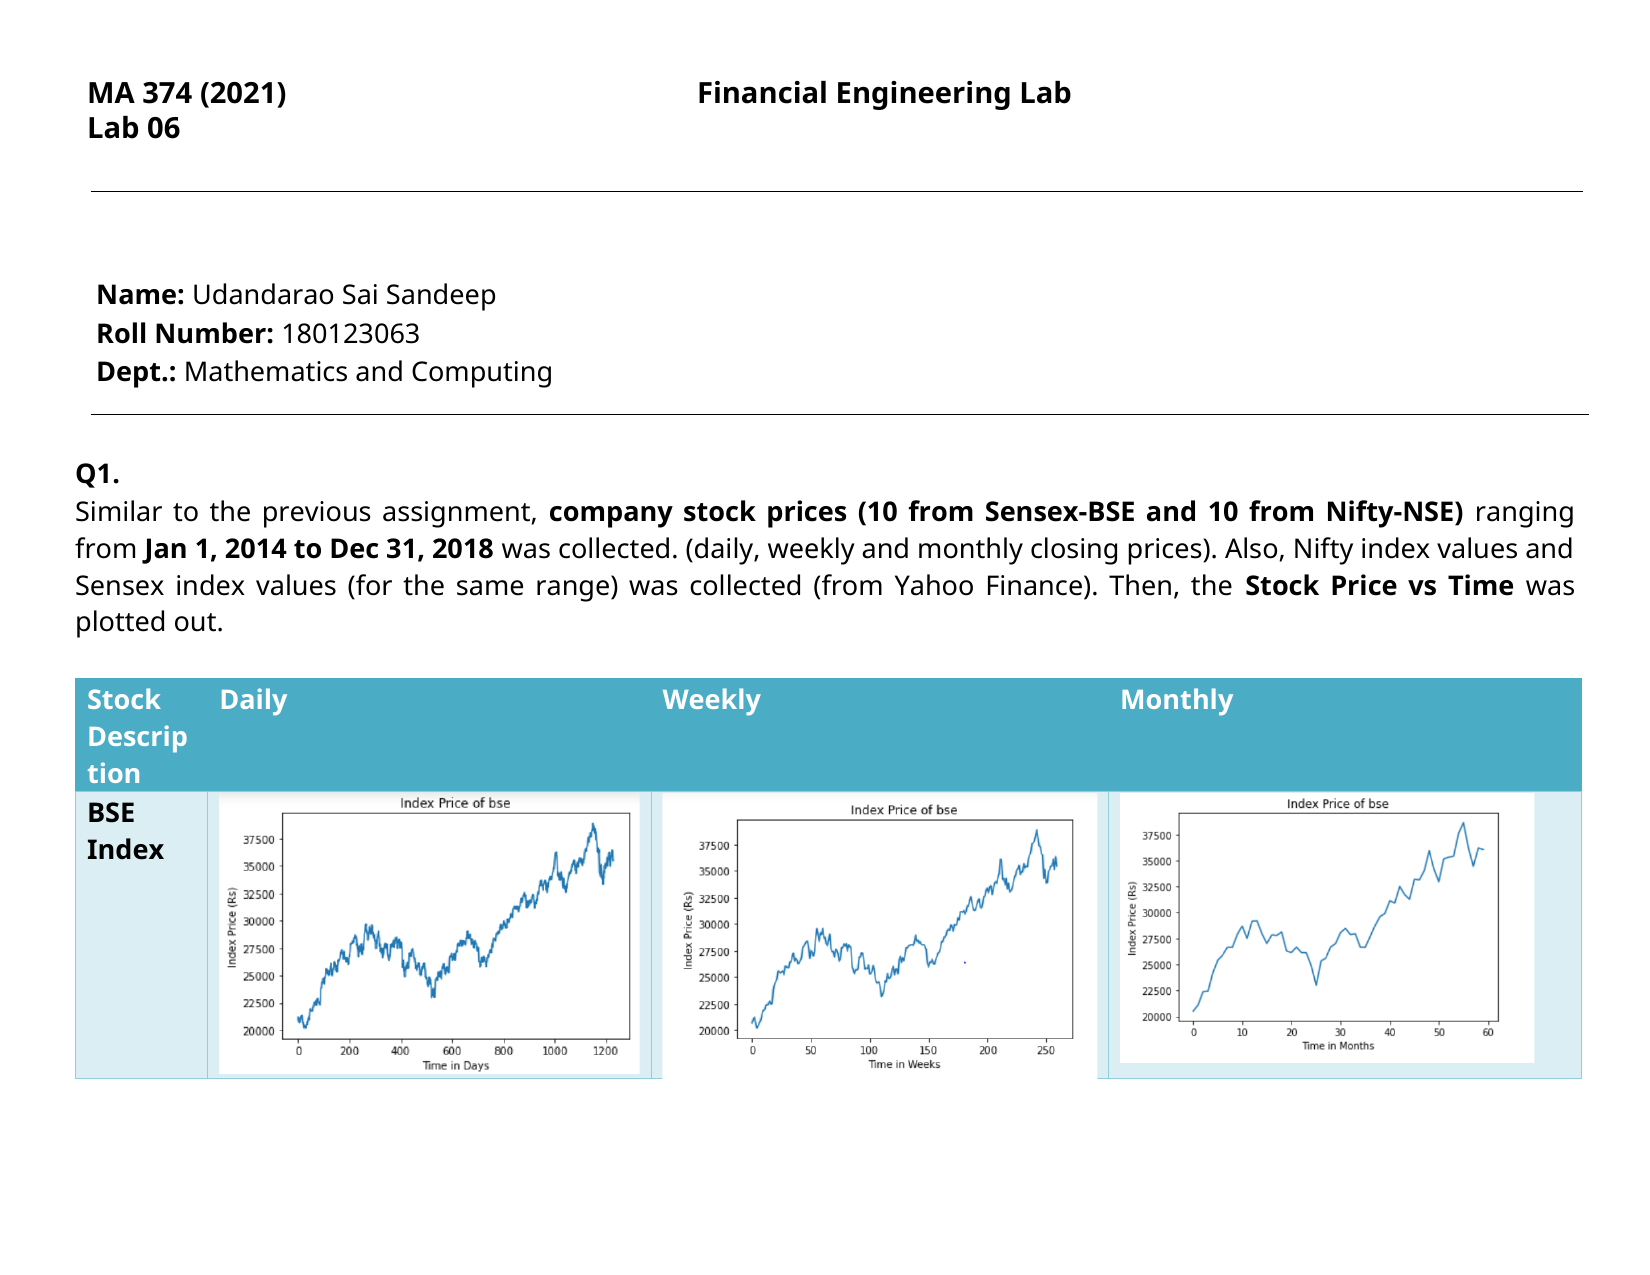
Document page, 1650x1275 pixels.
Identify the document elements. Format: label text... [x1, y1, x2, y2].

table_cell BSE Index [76, 792, 207, 1078]
picture [662, 793, 1098, 1079]
text Roll Number: 180123063 [75, 314, 1337, 351]
picture [219, 793, 640, 1074]
picture [1120, 793, 1535, 1063]
text Dept.: Mathematics and Computing [75, 352, 1337, 389]
table_header Weekly [652, 679, 1108, 791]
table_cell [652, 792, 1108, 1078]
text Name: Udandarao Sai Sandeep [75, 276, 1337, 313]
title MA 374 (2021) Financial Engineering Lab Lab 06 [87, 75, 1575, 145]
table_cell [1109, 792, 1581, 1078]
table_header Stock Description [76, 679, 207, 791]
text Similar to the previous assignment, company stock prices (10 from Sensex-BSE and 10 from Nifty-NSE) ranging from Jan 1, 2014 to Dec 31, 2018 was collected. (daily, weekly and monthly closing prices). Also, Nifty index values and Sensex index values (for the same range) was collected (from Yahoo Finance). Then, the Stock Price vs Time was plotted out. [75, 492, 1575, 640]
table_cell [208, 792, 651, 1078]
text Q1. [75, 454, 1575, 491]
table_header Monthly [1109, 679, 1581, 791]
table_header Daily [208, 679, 651, 791]
